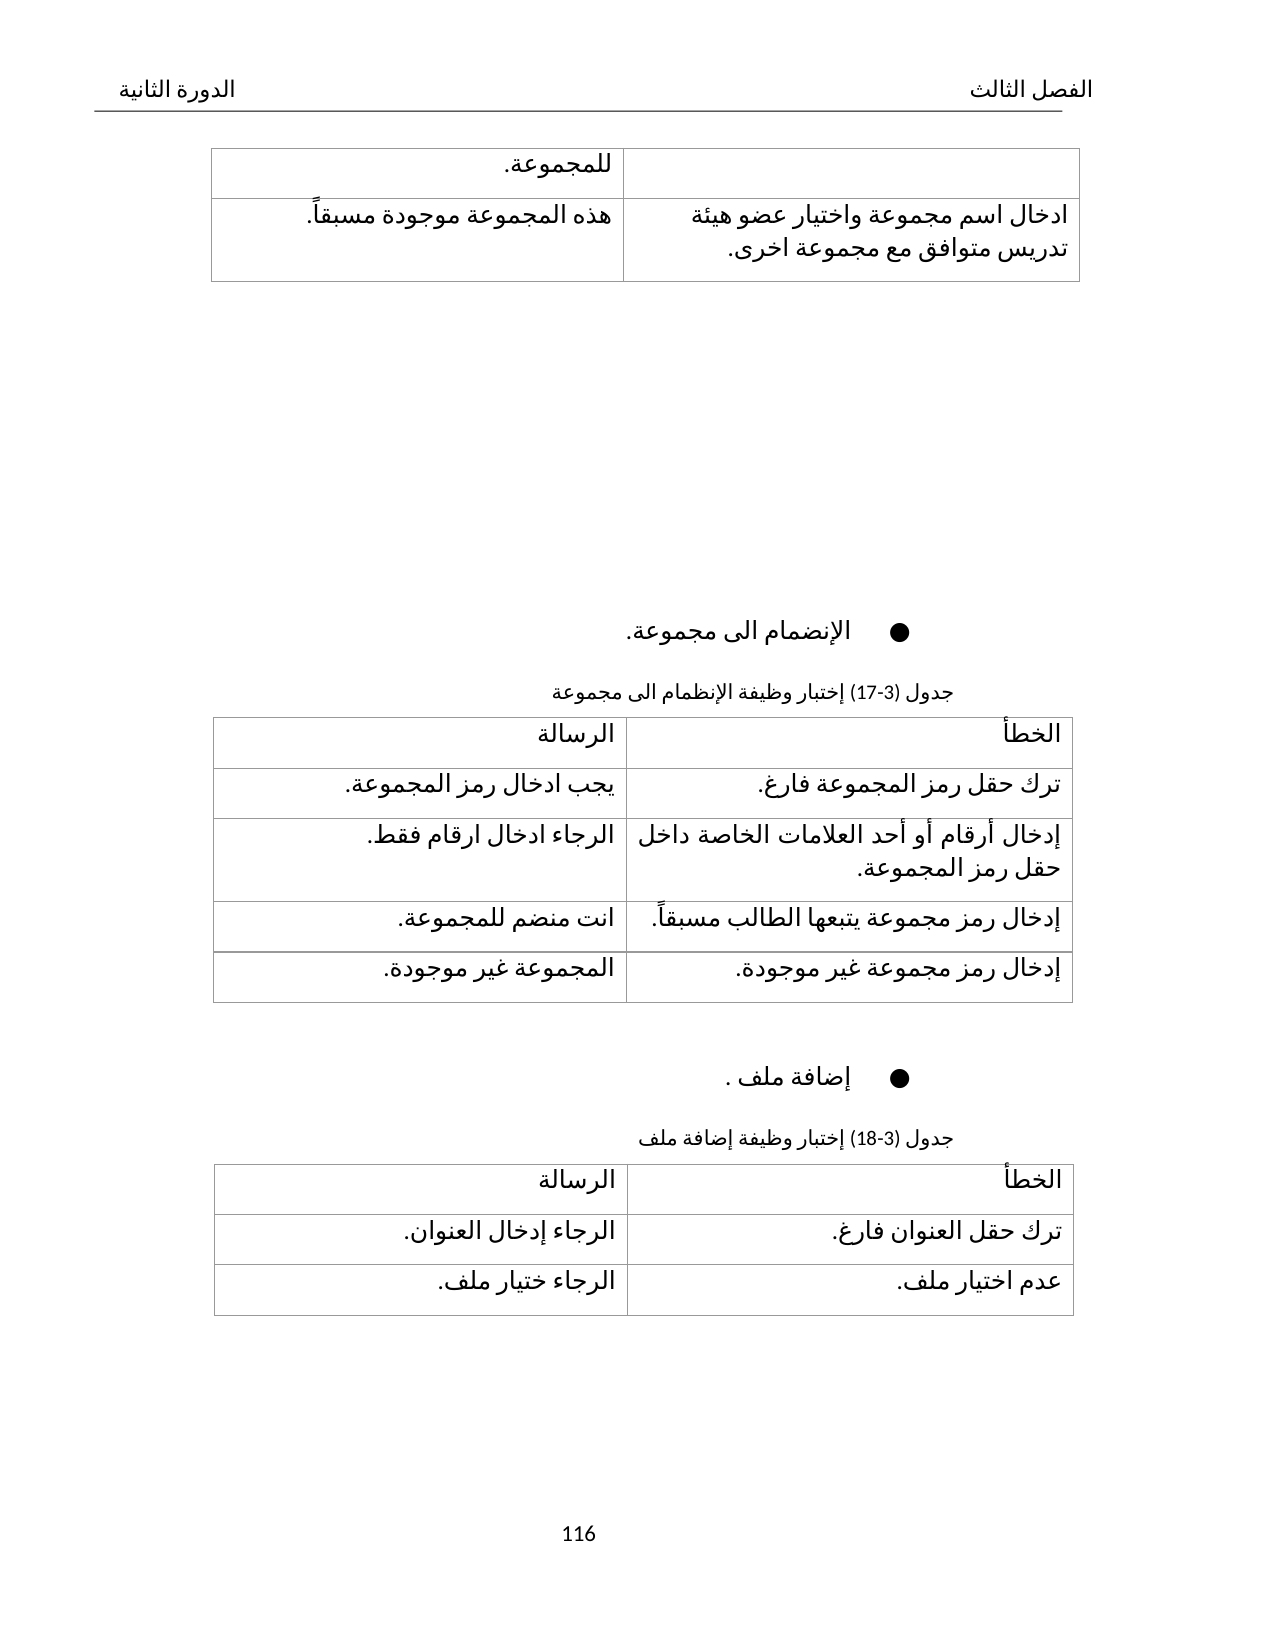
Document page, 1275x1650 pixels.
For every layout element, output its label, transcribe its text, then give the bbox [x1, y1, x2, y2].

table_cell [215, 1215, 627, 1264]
text جدول (3-17) إختبار وظيفة الإنظمام الى مجموعة [118, 679, 1039, 704]
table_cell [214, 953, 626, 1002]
list الإنضمام الى مجموعة. [118, 602, 889, 653]
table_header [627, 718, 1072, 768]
text جدول (3-18) إختبار وظيفة إضافة ملف [118, 1125, 1039, 1151]
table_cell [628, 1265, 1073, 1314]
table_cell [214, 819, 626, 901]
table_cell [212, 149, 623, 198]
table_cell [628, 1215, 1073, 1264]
list إضافة ملف . [118, 1048, 889, 1100]
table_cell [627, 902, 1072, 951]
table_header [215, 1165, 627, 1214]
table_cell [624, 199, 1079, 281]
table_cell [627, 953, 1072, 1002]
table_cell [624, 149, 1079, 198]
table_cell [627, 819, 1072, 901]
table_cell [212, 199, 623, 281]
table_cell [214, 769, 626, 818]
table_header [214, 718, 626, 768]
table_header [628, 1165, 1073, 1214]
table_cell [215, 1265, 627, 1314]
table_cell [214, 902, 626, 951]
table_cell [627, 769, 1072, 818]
